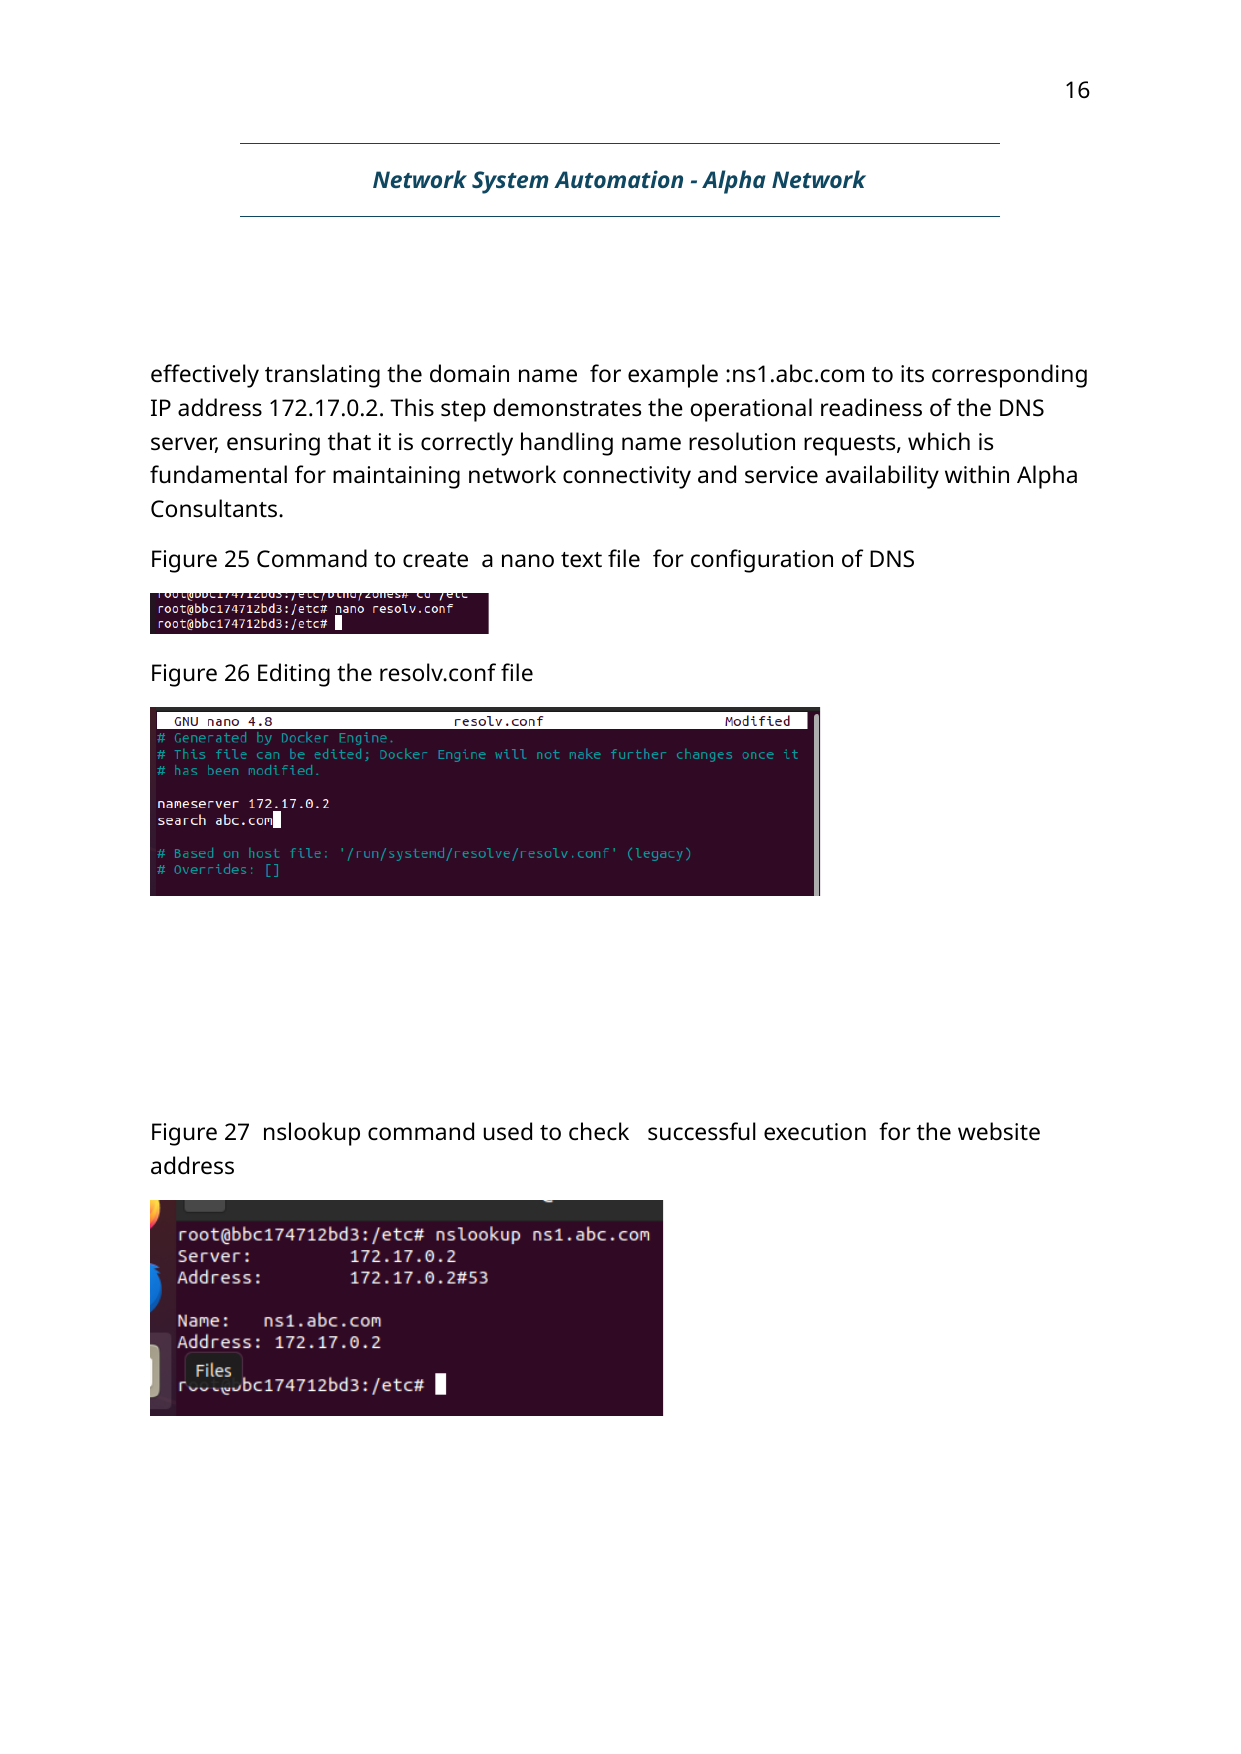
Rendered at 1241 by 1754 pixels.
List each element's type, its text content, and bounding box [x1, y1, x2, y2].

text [150, 358, 1090, 524]
picture [150, 707, 821, 896]
picture [150, 1200, 664, 1416]
text Figure 26 Editing the resolv.conf file [150, 657, 1090, 688]
picture [150, 593, 489, 634]
text Figure 25 Command to create a nano text file for configuration of DNS [150, 543, 1090, 574]
text Figure 27 nslookup command used to check successful execution for the website address [150, 1116, 1090, 1181]
